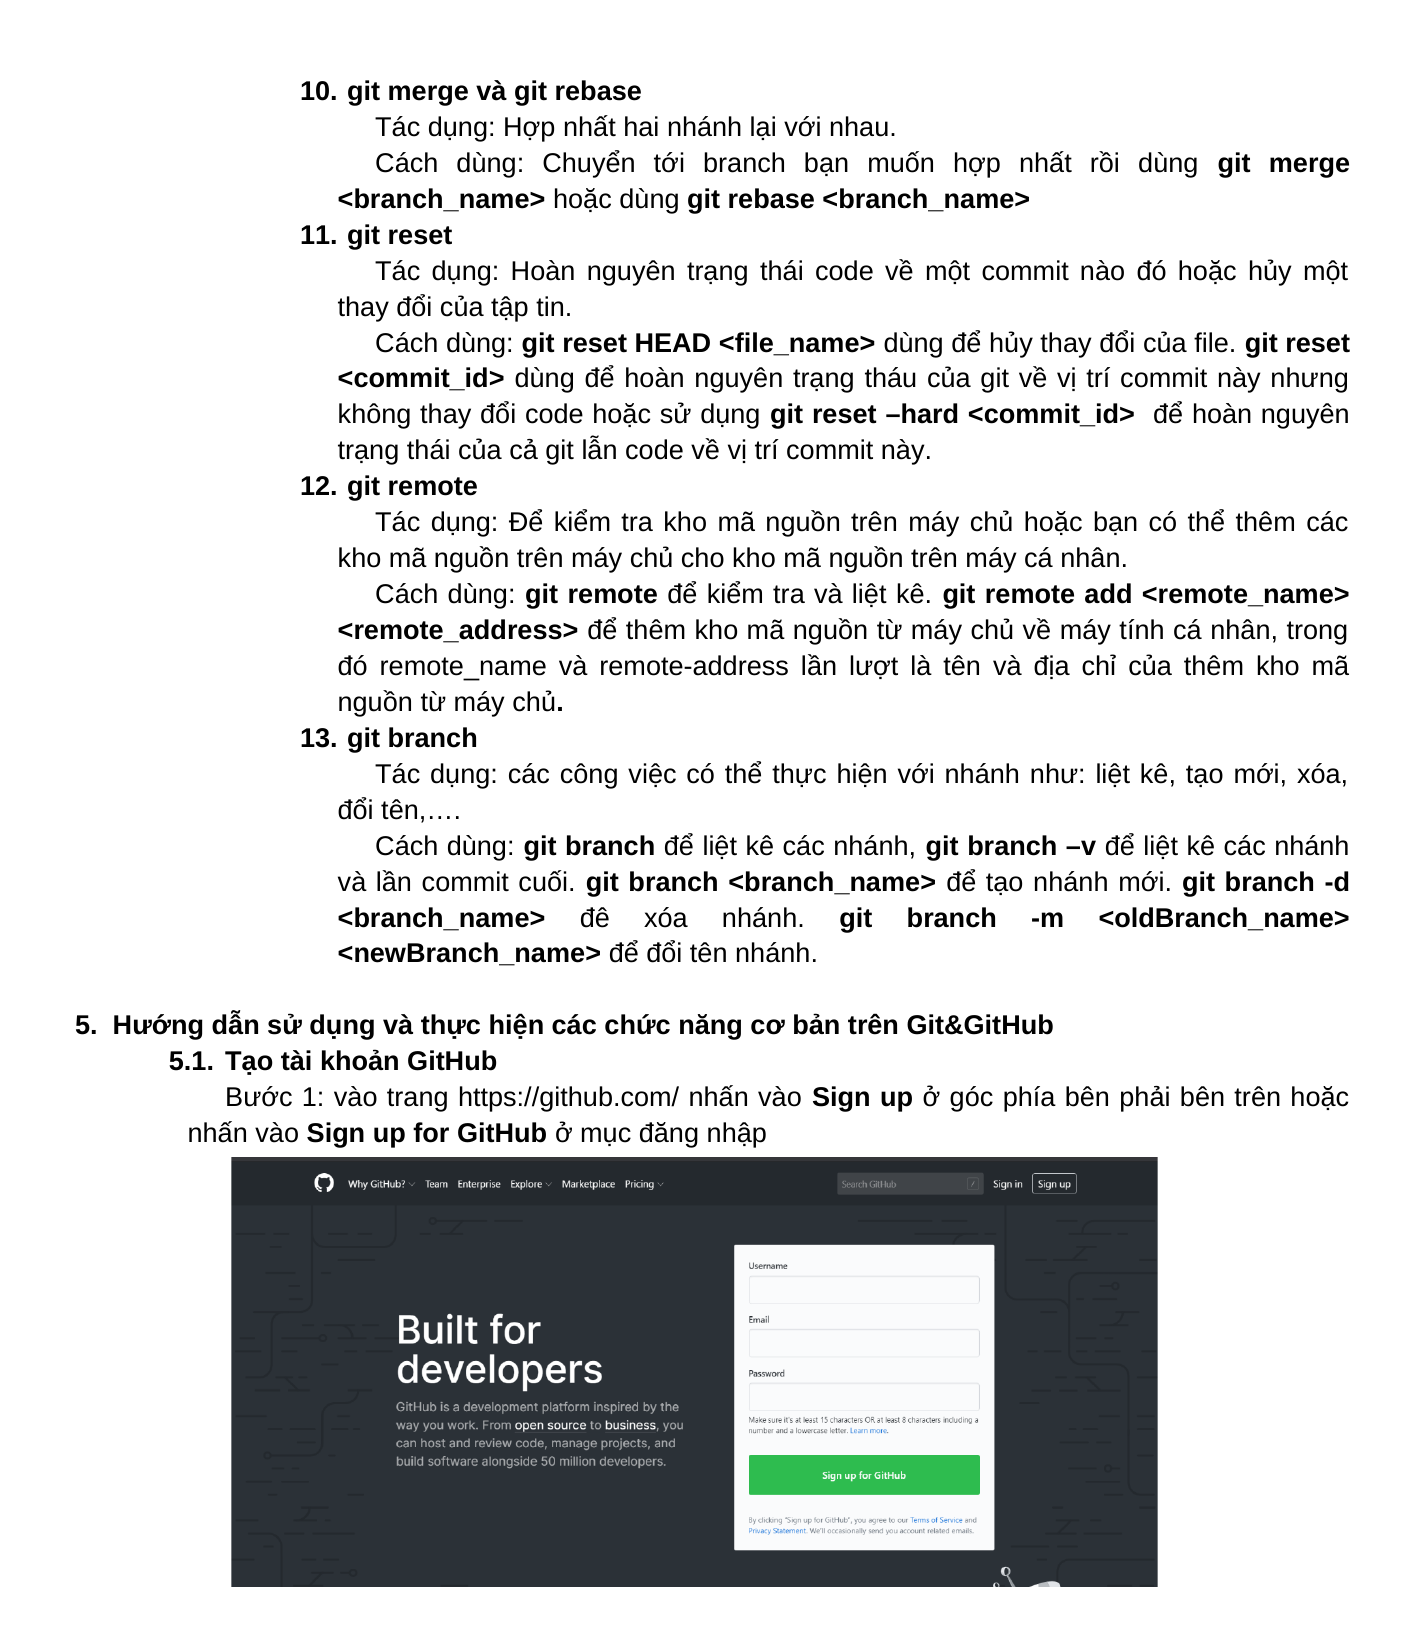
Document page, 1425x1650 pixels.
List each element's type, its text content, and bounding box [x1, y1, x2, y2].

list Tạo tài khoản GitHub [169, 1045, 1350, 1077]
list Cách dùng: git reset HEAD <file_name> dùng để hủy thay đổi của file. git reset <commit_id> dùng để hoàn nguyên trạng tháu của git về vị trí commit này nhưng không thay đổi code hoặc sử dụng git reset –hard <commit_id> để hoàn nguyên trạng thái của cả git lẫn code về vị trí commit này. [337, 327, 1350, 466]
list git remote [300, 470, 1350, 502]
list Cách dùng: git remote để kiểm tra và liệt kê. git remote add <remote_name> <remote_address> để thêm kho mã nguồn từ máy chủ về máy tính cá nhân, trong đó remote_name và remote-address lần lượt là tên và địa chỉ của thêm kho mã nguồn từ máy chủ. [337, 578, 1350, 717]
list Tác dụng: các công việc có thể thực hiện với nhánh như: liệt kê, tạo mới, xóa, đổi tên,…. [337, 758, 1350, 825]
list Cách dùng: Chuyển tới branch bạn muốn hợp nhất rồi dùng git merge <branch_name> hoặc dùng git rebase <branch_name> [337, 147, 1350, 214]
list git reset [300, 219, 1350, 250]
list Tác dụng: Hợp nhất hai nhánh lại với nhau. [337, 111, 1350, 142]
list Bước 1: vào trang https://github.com/ nhấn vào Sign up ở góc phía bên phải bên trên hoặc nhấn vào Sign up for GitHub ở mục đăng nhập [187, 1081, 1350, 1148]
list Tác dụng: Để kiểm tra kho mã nguồn trên máy chủ hoặc bạn có thể thêm các kho mã nguồn trên máy chủ cho kho mã nguồn trên máy cá nhân. [337, 506, 1350, 573]
list git merge và git rebase [300, 75, 1350, 106]
list Tác dụng: Hoàn nguyên trạng thái code về một commit nào đó hoặc hủy một thay đổi của tập tin. [337, 255, 1350, 322]
list Hướng dẫn sử dụng và thực hiện các chức năng cơ bản trên Git&GitHub [75, 1009, 1350, 1041]
picture [231, 1157, 1158, 1587]
list git branch [300, 722, 1350, 753]
list Cách dùng: git branch để liệt kê các nhánh, git branch –v để liệt kê các nhánh và lần commit cuối. git branch <branch_name> để tạo nhánh mới. git branch -d <branch_name> đê xóa nhánh. git branch -m <oldBranch_name> <newBranch_name> để đổi tên nhánh. [337, 830, 1350, 969]
